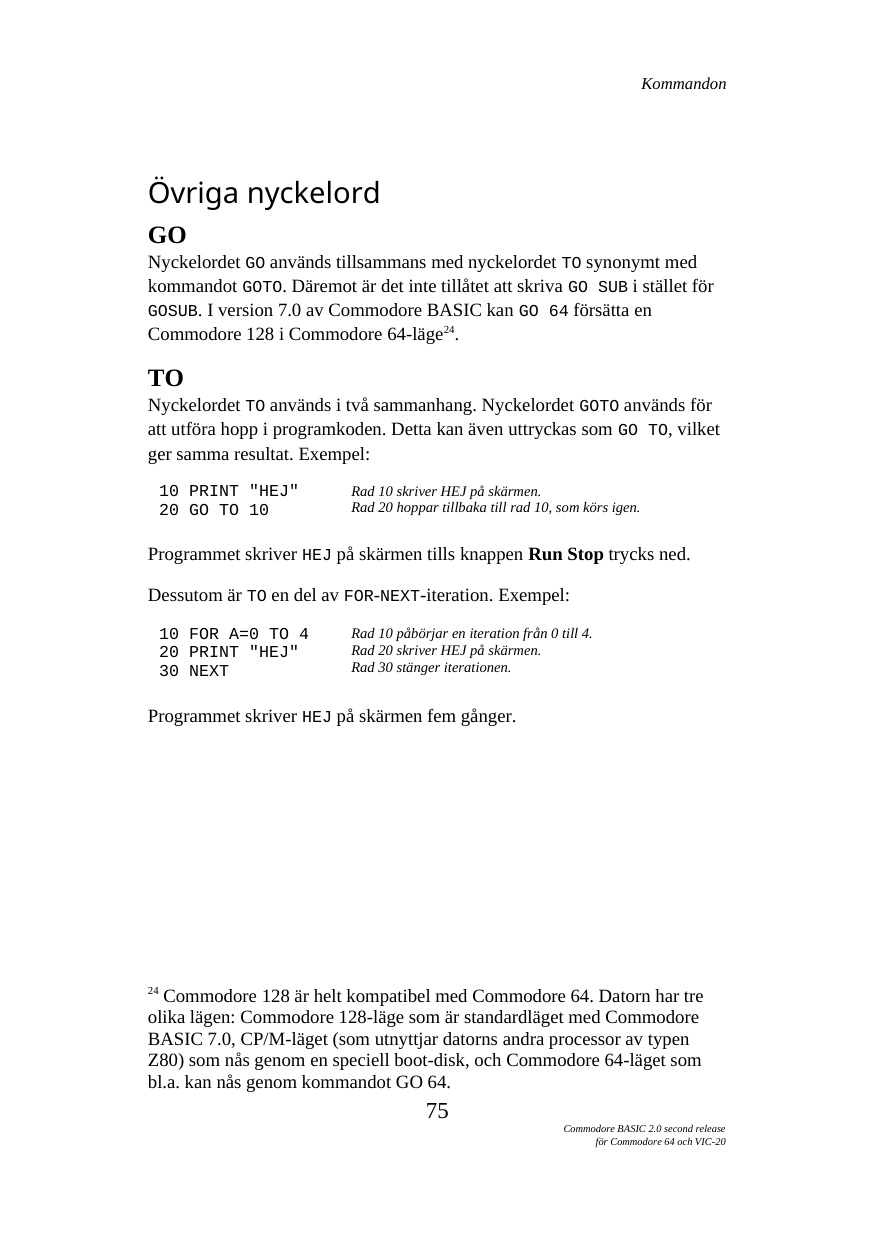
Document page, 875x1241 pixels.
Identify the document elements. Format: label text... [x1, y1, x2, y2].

table_header Rad 10 skriver HEJ på skärmen. Rad 20 hoppar tillbaka till rad 10, som körs igen. [340, 483, 726, 520]
subtitle TO [148, 363, 726, 392]
subtitle Övriga nyckelord [148, 173, 726, 212]
text Nyckelordet TO används i två sammanhang. Nyckelordet GOTO används för att utföra hopp i programkoden. Detta kan även uttryckas som GO TO, vilket ger samma resultat. Exempel: [148, 394, 726, 464]
table_header Rad 10 påbörjar en iteration från 0 till 4. Rad 20 skriver HEJ på skärmen. Rad 30 stänger iterationen. [340, 625, 726, 682]
text Programmet skriver HEJ på skärmen tills knappen Run Stop trycks ned. [148, 520, 726, 566]
text Nyckelordet GO används tillsammans med nyckelordet TO synonymt med kommandot GOTO. Däremot är det inte tillåtet att skriva GO SUB i stället för GOSUB. I version 7.0 av Commodore BASIC kan GO 64 försätta en Commodore 128 i Commodore 64-läge. [148, 251, 726, 345]
text Programmet skriver HEJ på skärmen fem gånger. [148, 682, 726, 727]
table_header 10 FOR A=0 TO 4 20 PRINT "HEJ" 30 NEXT [148, 625, 340, 682]
text Dessutom är TO en del av FOR-NEXT-iteration. Exempel: [148, 584, 726, 607]
subtitle GO [148, 220, 726, 248]
table_header 10 PRINT "HEJ" 20 GO TO 10 [148, 483, 340, 520]
